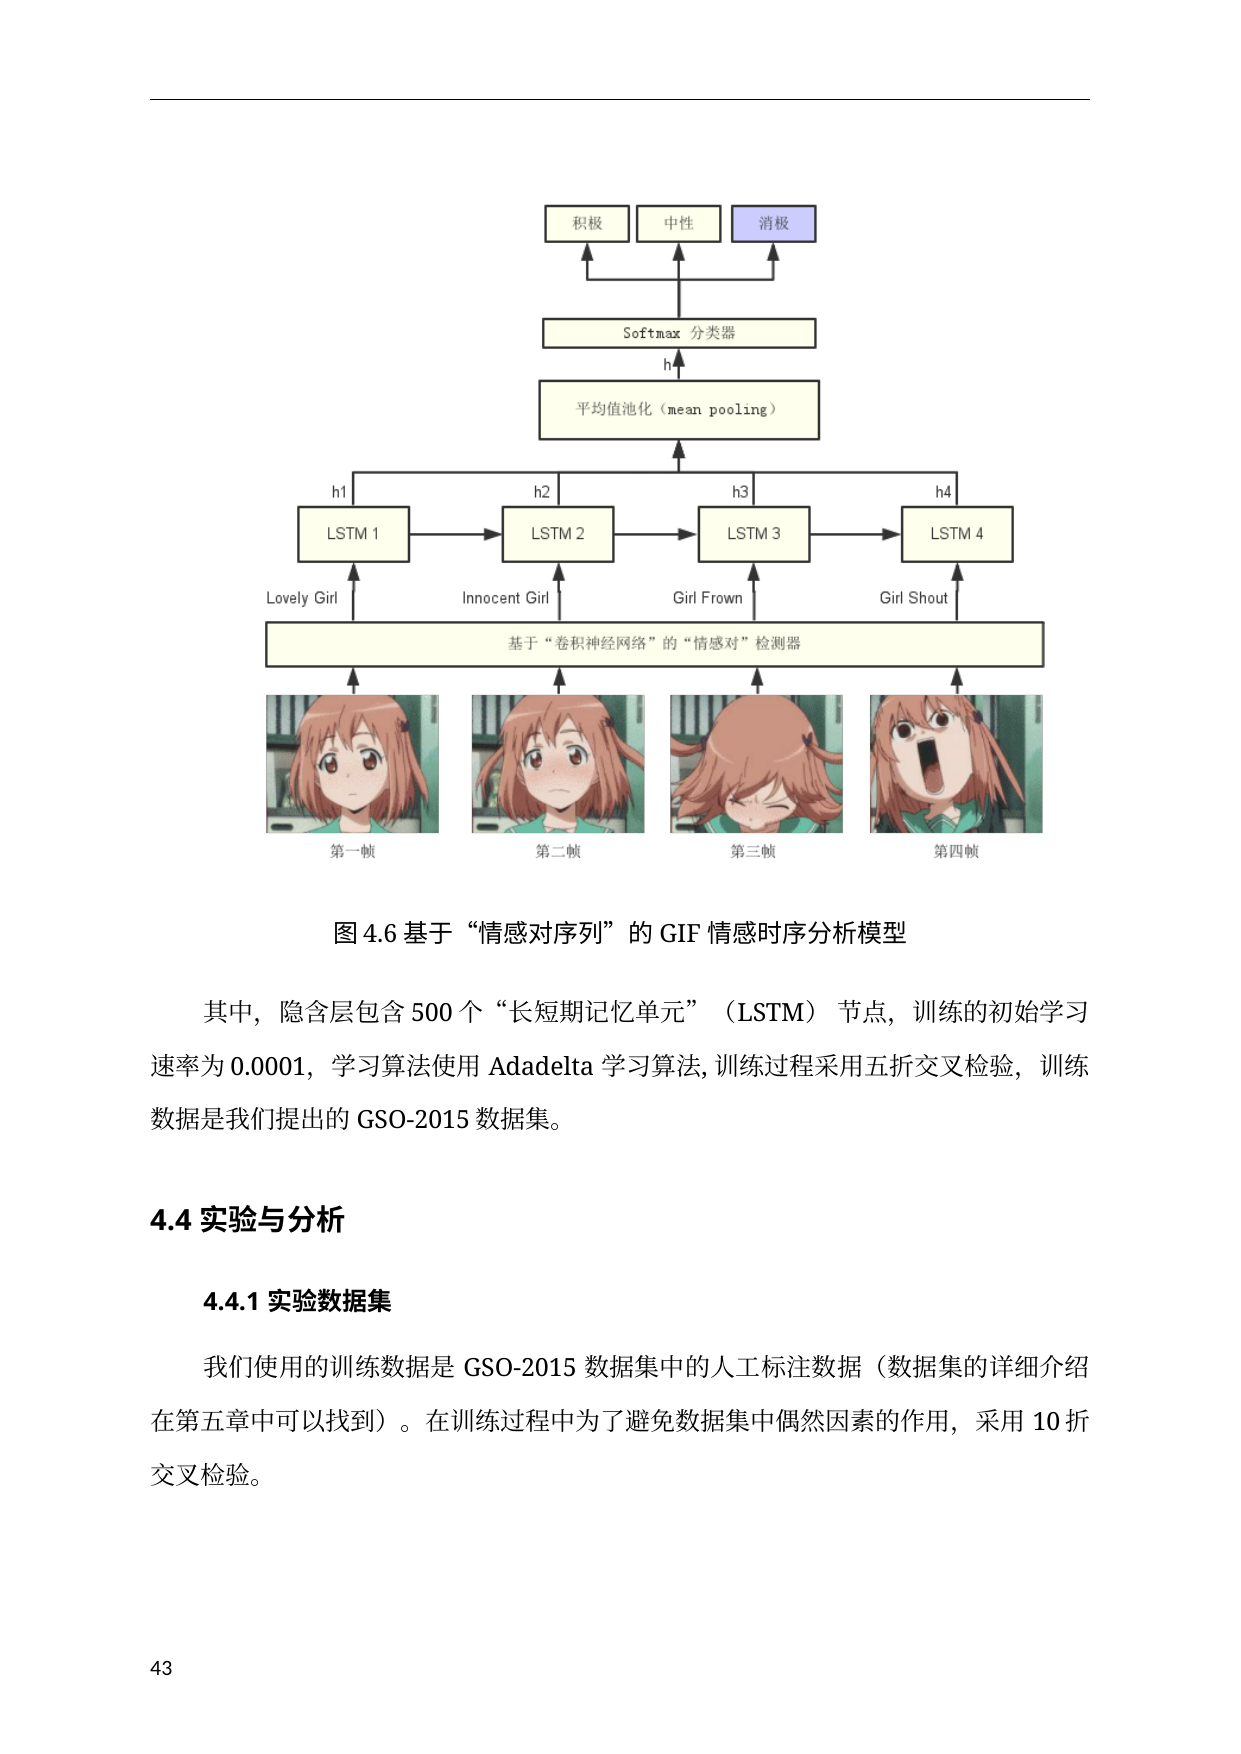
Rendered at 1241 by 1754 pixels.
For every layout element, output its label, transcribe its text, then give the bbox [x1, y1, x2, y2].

text 其中，隐含层包含500个“长短期记忆单元”（LSTM） 节点，训练的初始学习速率为0.0001，学习算法使用 Adadelta 学习算法, 训练过程采用五折交叉检验，训练数据是我们提出的 GSO-2015数据集。 [150, 992, 1090, 1136]
text 4.4.1 实验数据集 [150, 1281, 1090, 1317]
text 我们使用的训练数据是 GSO-2015 数据集中的人工标注数据（数据集的详细介绍在第五章中可以找到）。在训练过程中为了避免数据集中偶然因素的作用，采用10折交叉检验。 [150, 1348, 1090, 1492]
text 4.4 实验与分析 [150, 1196, 1090, 1239]
text 图4.6 基于“情感对序列”的 GIF 情感时序分析模型 [150, 914, 1090, 950]
picture [150, 150, 1090, 914]
